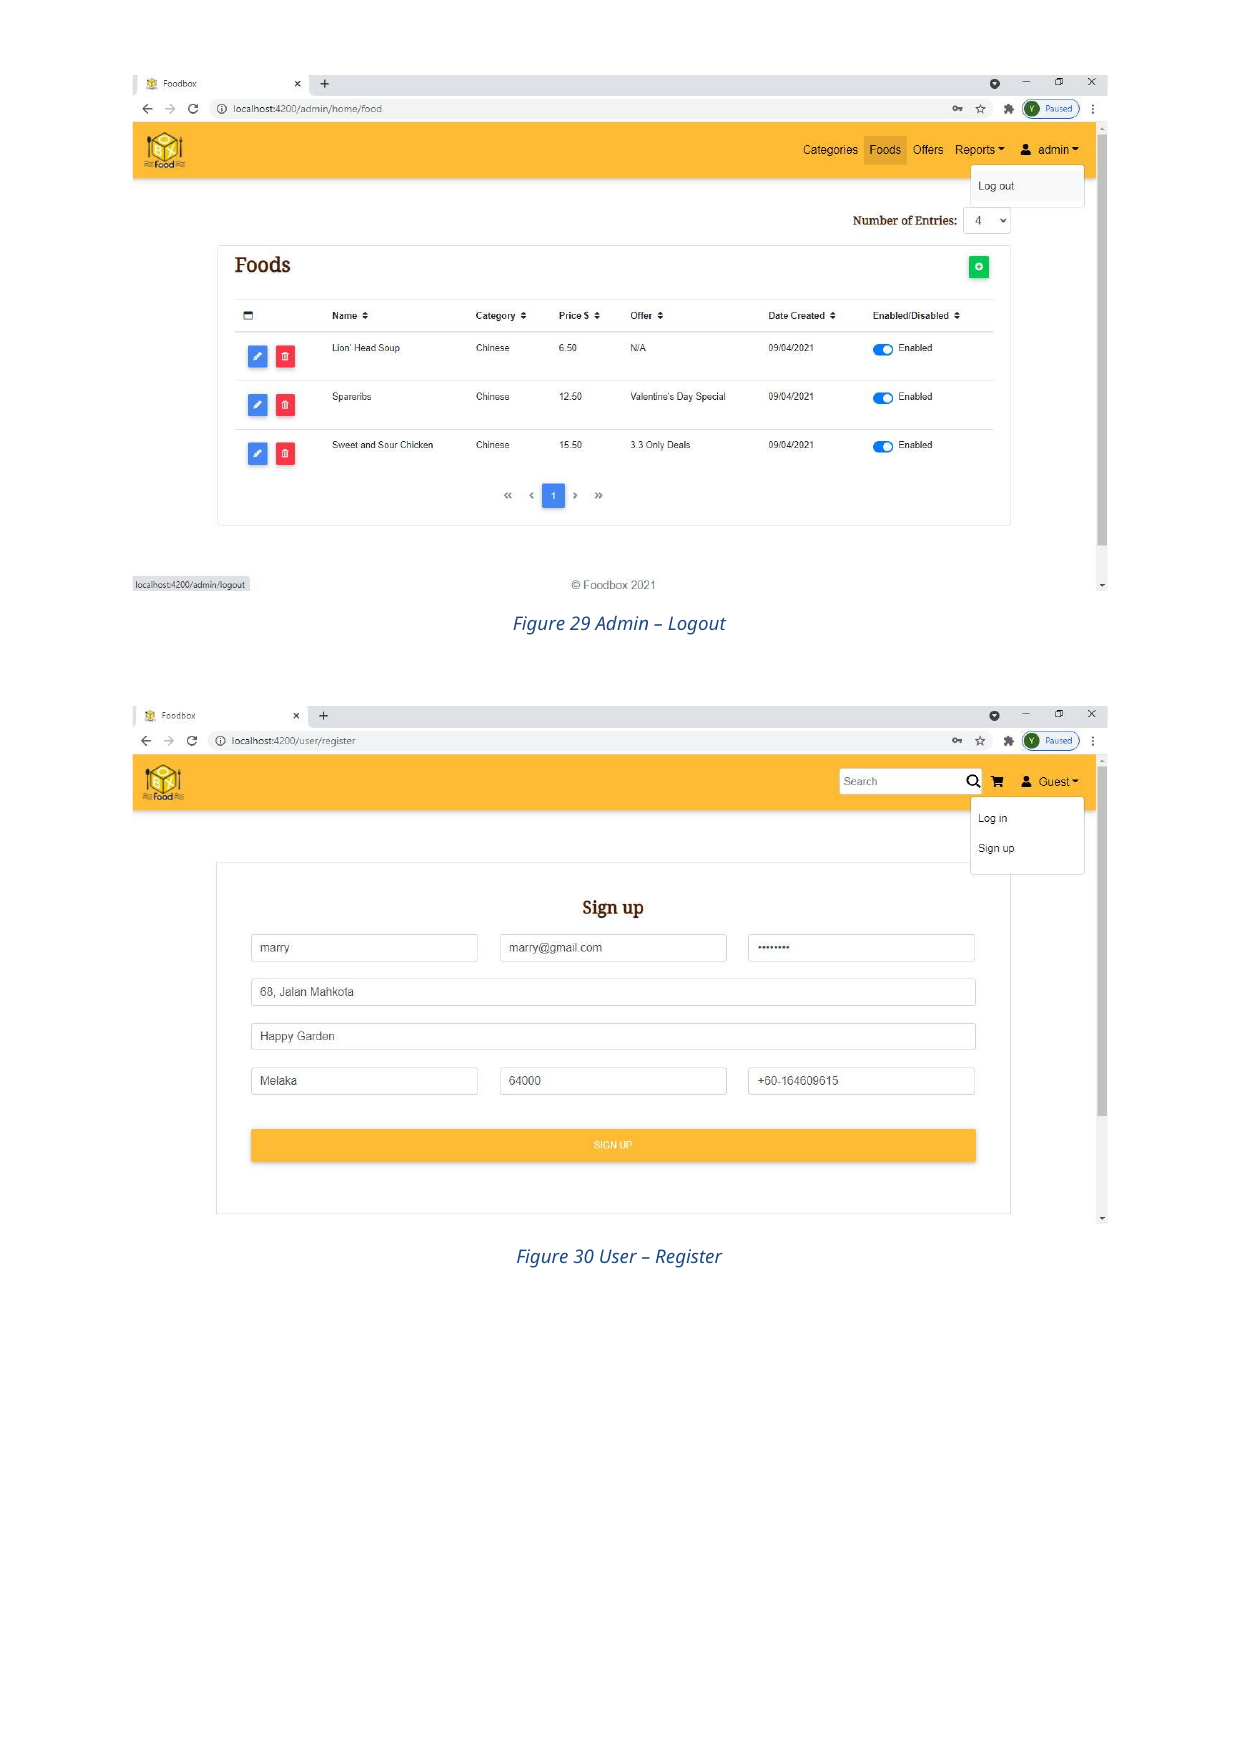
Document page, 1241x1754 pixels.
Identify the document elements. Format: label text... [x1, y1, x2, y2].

picture [132, 75, 1108, 591]
picture [132, 706, 1108, 1224]
text Figure 29 Admin – Logout [75, 610, 1165, 635]
text Figure 30 User – Register [75, 1243, 1165, 1268]
